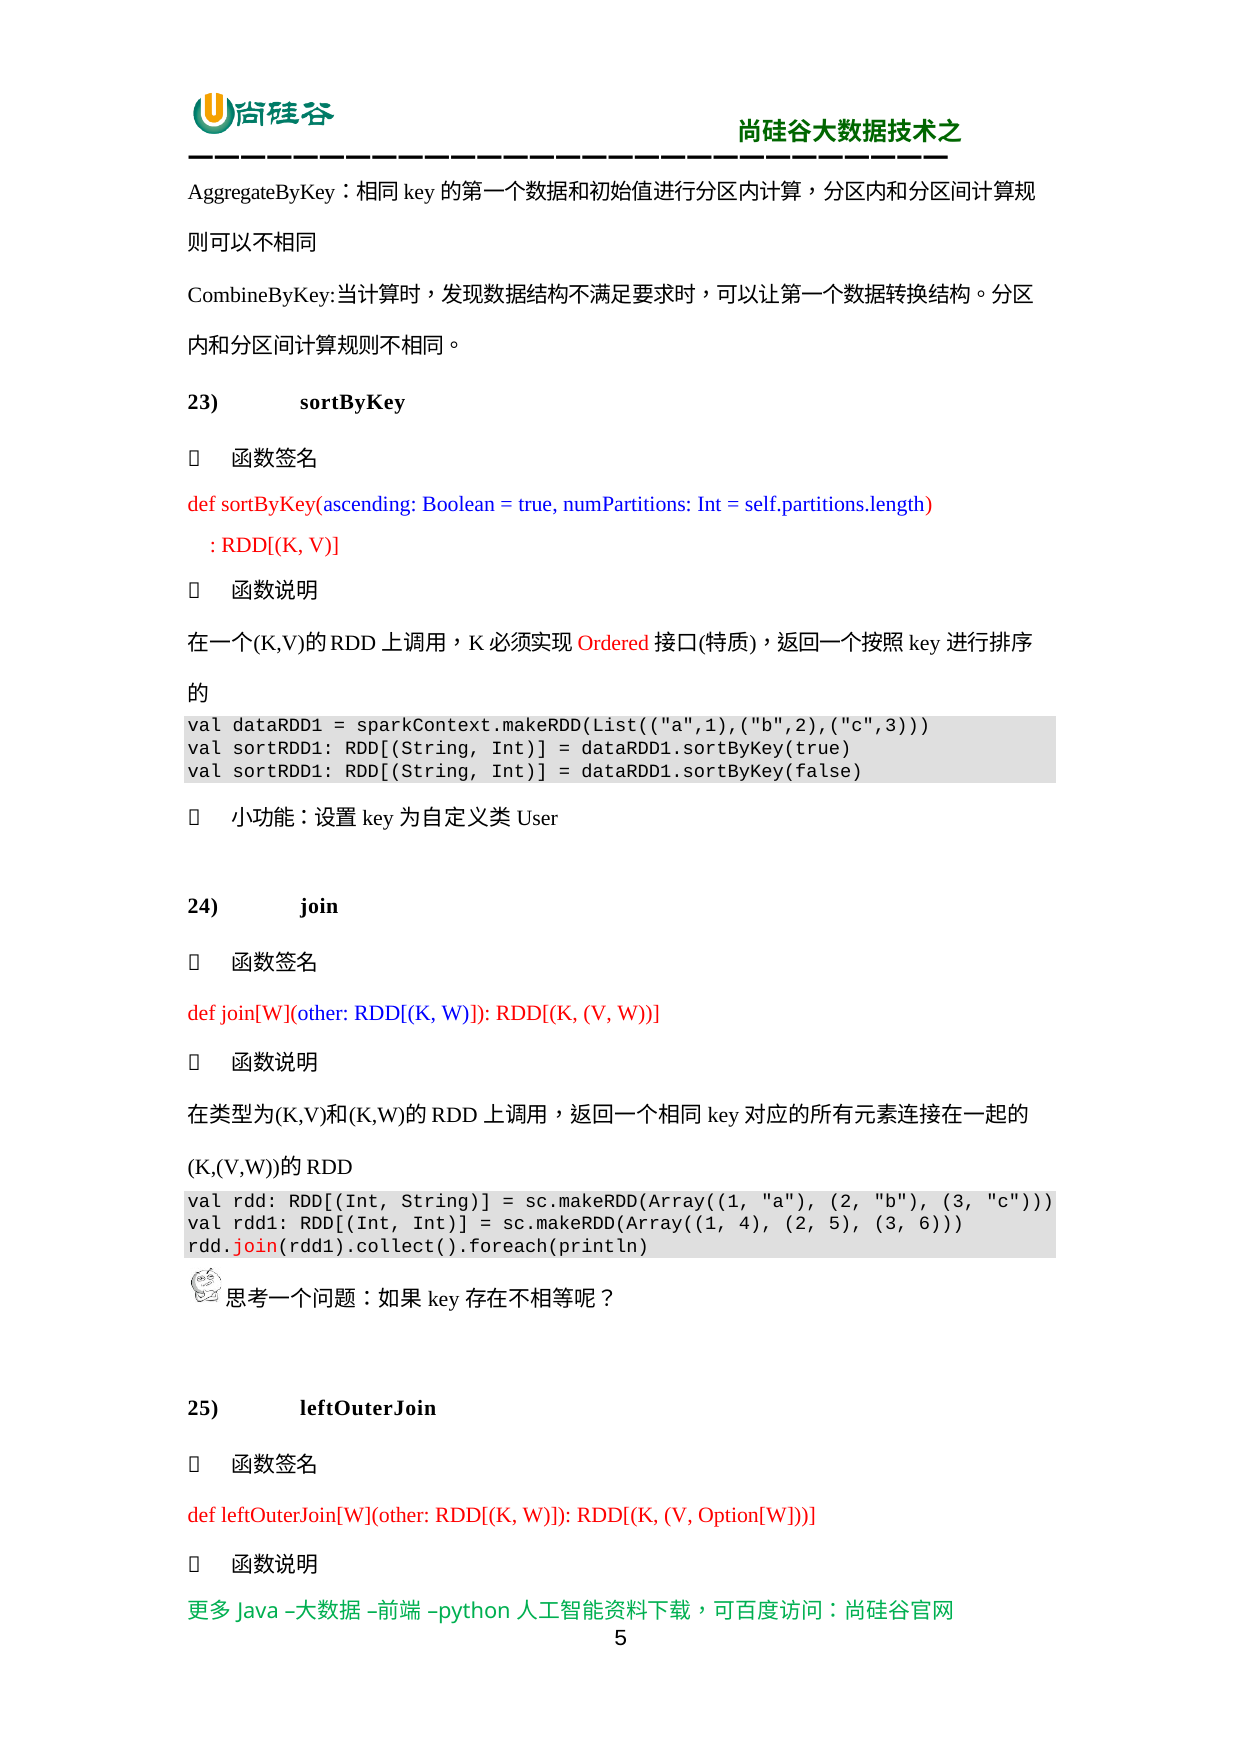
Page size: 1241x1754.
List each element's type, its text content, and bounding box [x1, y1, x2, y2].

subtitle sortByKey [187, 389, 1080, 414]
subtitle leftOuterJoin [187, 1395, 1080, 1420]
text def join[W](other: RDD[(K, W)]): RDD[(K, (V, W))] [187, 1000, 1080, 1025]
picture [189, 1267, 222, 1303]
text 在类型为(K,V)和(K,W)的RDD 上调用，返回一个相同 key 对应的所有元素连接在一起的 [187, 1099, 1080, 1129]
list 小功能：设置 key 为自定义类User [187, 802, 1080, 832]
list 函数签名 [187, 443, 1080, 473]
list 函数签名 [187, 947, 1080, 976]
list 函数说明 [187, 1549, 1080, 1579]
text def sortByKey(ascending: Boolean = true, numPartitions: Int = self.partitions.length) [187, 491, 1080, 516]
list 函数说明 [187, 575, 1080, 605]
text : RDD[(K, V)] [209, 532, 1080, 557]
text AggregateByKey：相同 key 的第一个数据和初始值进行分区内计算，分区内和分区间计算规则可以不相同 [187, 176, 1054, 257]
text 思考一个问题：如果 key 存在不相等呢？ [225, 1283, 1080, 1313]
list 函数签名 [187, 1449, 1080, 1478]
text def leftOuterJoin[W](other: RDD[(K, W)]): RDD[(K, (V, Option[W]))] [187, 1502, 1080, 1527]
list 函数说明 [187, 1047, 1080, 1077]
text 在一个(K,V)的 RDD 上调用，K 必须实现 Ordered 接口(特质)，返回一个按照 key 进行排序的 [187, 627, 1049, 708]
subtitle join [187, 893, 1080, 918]
text (K,(V,W))的RDD [187, 1151, 1080, 1181]
picture [187, 88, 338, 138]
text CombineByKey:当计算时，发现数据结构不满足要求时，可以让第一个数据转换结构。分区内和分区间计算规则不相同。 [187, 279, 1053, 360]
